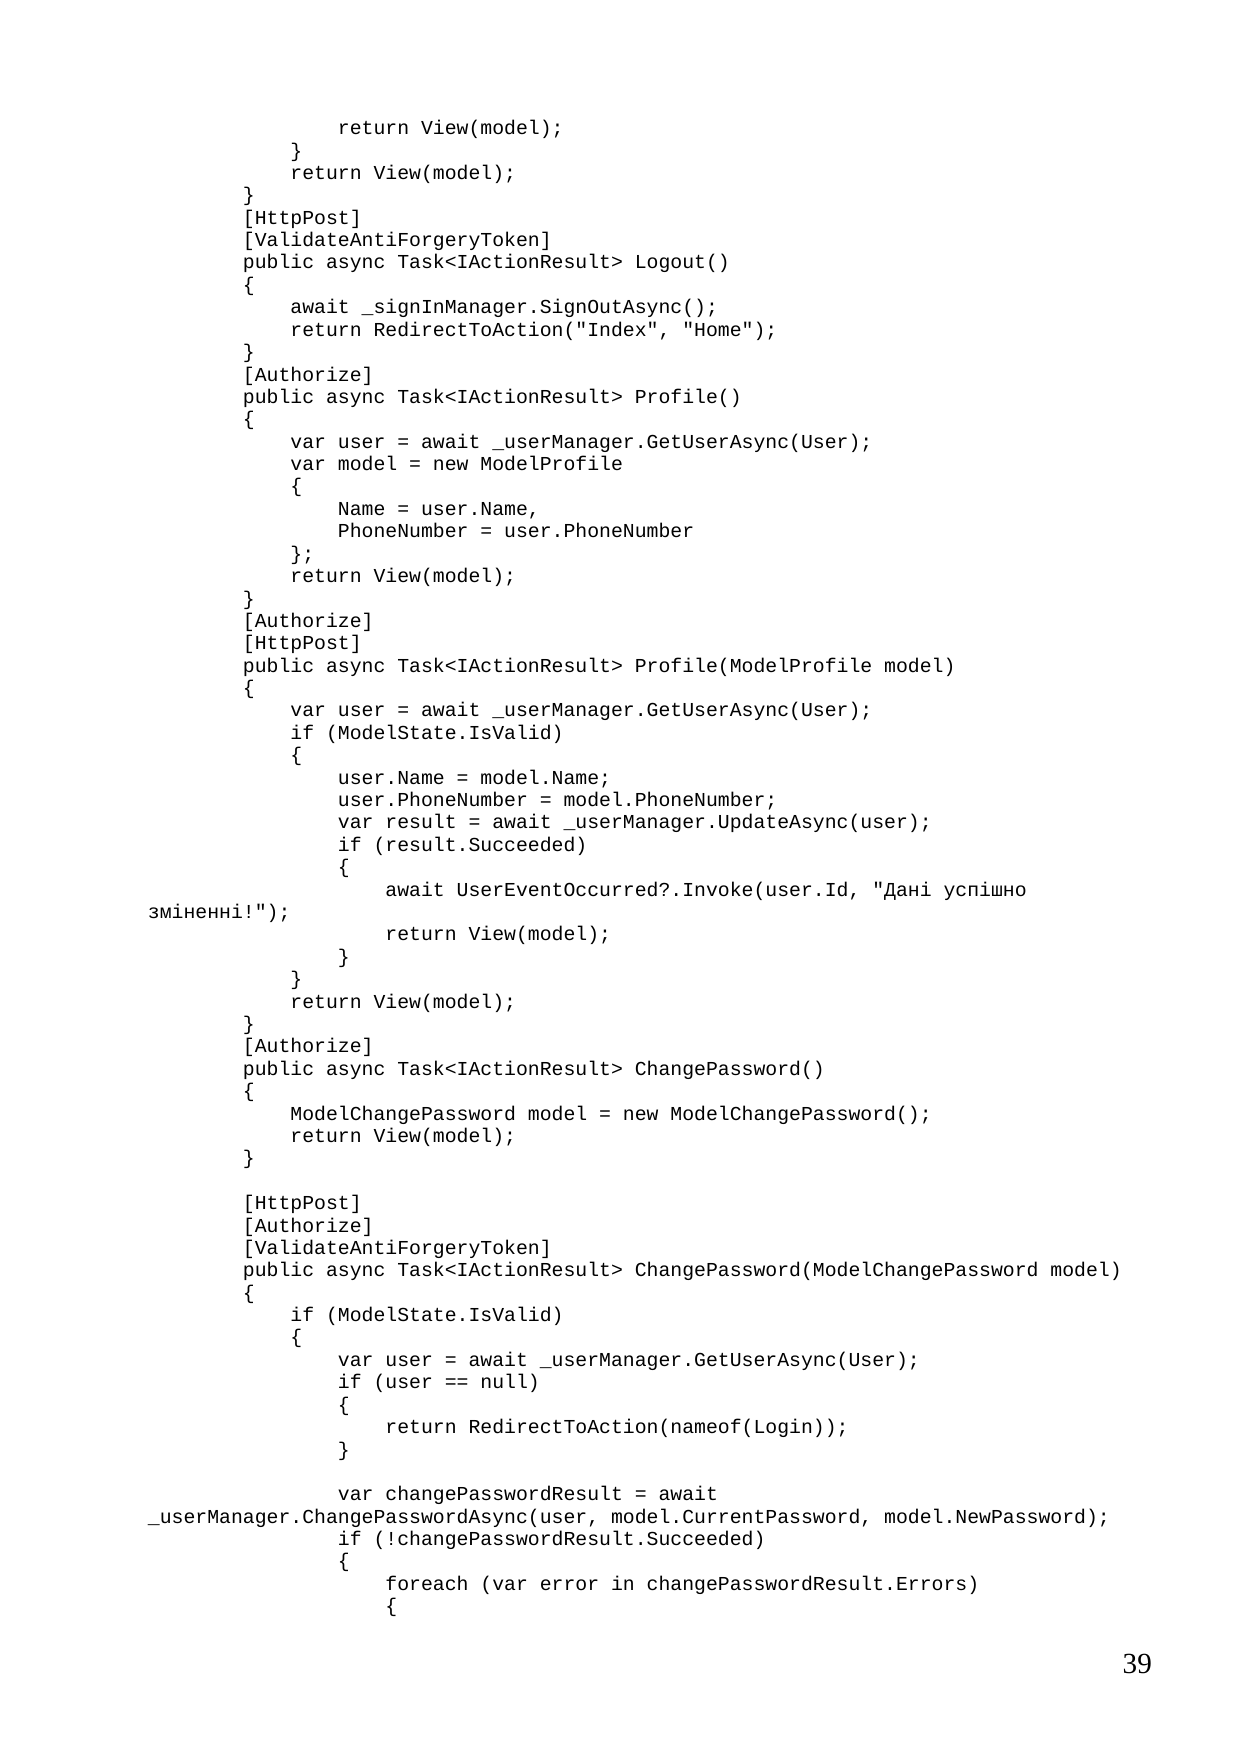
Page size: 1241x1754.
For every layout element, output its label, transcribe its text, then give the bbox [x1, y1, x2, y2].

text [HttpPost] [148, 208, 1152, 230]
text { [148, 1395, 1152, 1417]
text Name = user.Name, [148, 499, 1152, 521]
text { [148, 1551, 1152, 1574]
text return View(model); [148, 566, 1152, 588]
text return RedirectToAction("Index", "Home"); [148, 320, 1152, 342]
text await _signInManager.SignOutAsync(); [148, 297, 1152, 320]
text { [148, 678, 1152, 700]
text if (ModelState.IsValid) [148, 1305, 1152, 1327]
text public async Task<IActionResult> Profile() [148, 387, 1152, 409]
text foreach (var error in changePasswordResult.Errors) [148, 1574, 1152, 1596]
text } [148, 1439, 1152, 1462]
text { [148, 1283, 1152, 1305]
text } [148, 1014, 1152, 1036]
text return View(model); [148, 924, 1152, 947]
text [ValidateAntiForgeryToken] [148, 230, 1152, 252]
text public async Task<IActionResult> ChangePassword(ModelChangePassword model) [148, 1260, 1152, 1283]
text if (ModelState.IsValid) [148, 723, 1152, 745]
text ModelChangePassword model = new ModelChangePassword(); [148, 1103, 1152, 1126]
text [Authorize] [148, 364, 1152, 387]
text { [148, 857, 1152, 879]
text } [148, 947, 1152, 969]
text user.Name = model.Name; [148, 768, 1152, 790]
text { [148, 476, 1152, 499]
text }; [148, 544, 1152, 566]
text } [148, 185, 1152, 208]
text public async Task<IActionResult> ChangePassword() [148, 1059, 1152, 1081]
text return View(model); [148, 992, 1152, 1014]
text } [148, 141, 1152, 163]
text { [148, 409, 1152, 432]
text public async Task<IActionResult> Profile(ModelProfile model) [148, 656, 1152, 678]
text [Authorize] [148, 1036, 1152, 1059]
text var result = await _userManager.UpdateAsync(user); [148, 812, 1152, 835]
text { [148, 1081, 1152, 1103]
text if (result.Succeeded) [148, 835, 1152, 857]
text var user = await _userManager.GetUserAsync(User); [148, 1350, 1152, 1372]
text [HttpPost] [148, 633, 1152, 656]
text [Authorize] [148, 611, 1152, 633]
text [ValidateAntiForgeryToken] [148, 1238, 1152, 1260]
text { [148, 1596, 1152, 1619]
text PhoneNumber = user.PhoneNumber [148, 521, 1152, 544]
text public async Task<IActionResult> Logout() [148, 252, 1152, 275]
text if (!changePasswordResult.Succeeded) [148, 1529, 1152, 1551]
text } [148, 342, 1152, 364]
text { [148, 745, 1152, 768]
text if (user == null) [148, 1372, 1152, 1395]
text [Authorize] [148, 1216, 1152, 1238]
text } [148, 1148, 1152, 1171]
text return View(model); [148, 118, 1152, 141]
text user.PhoneNumber = model.PhoneNumber; [148, 790, 1152, 812]
text } [148, 969, 1152, 992]
text var user = await _userManager.GetUserAsync(User); [148, 432, 1152, 454]
text } [148, 588, 1152, 611]
text var changePasswordResult = await _userManager.ChangePasswordAsync(user, model.CurrentPassword, model.NewPassword); [148, 1484, 1152, 1529]
text return View(model); [148, 163, 1152, 185]
text return RedirectToAction(nameof(Login)); [148, 1417, 1152, 1439]
text await UserEventOccurred?.Invoke(user.Id, "Дані успішно зміненні!"); [148, 879, 1152, 924]
text { [148, 1327, 1152, 1350]
text var user = await _userManager.GetUserAsync(User); [148, 700, 1152, 723]
text var model = new ModelProfile [148, 454, 1152, 476]
text { [148, 275, 1152, 297]
text [HttpPost] [148, 1193, 1152, 1216]
text return View(model); [148, 1126, 1152, 1148]
